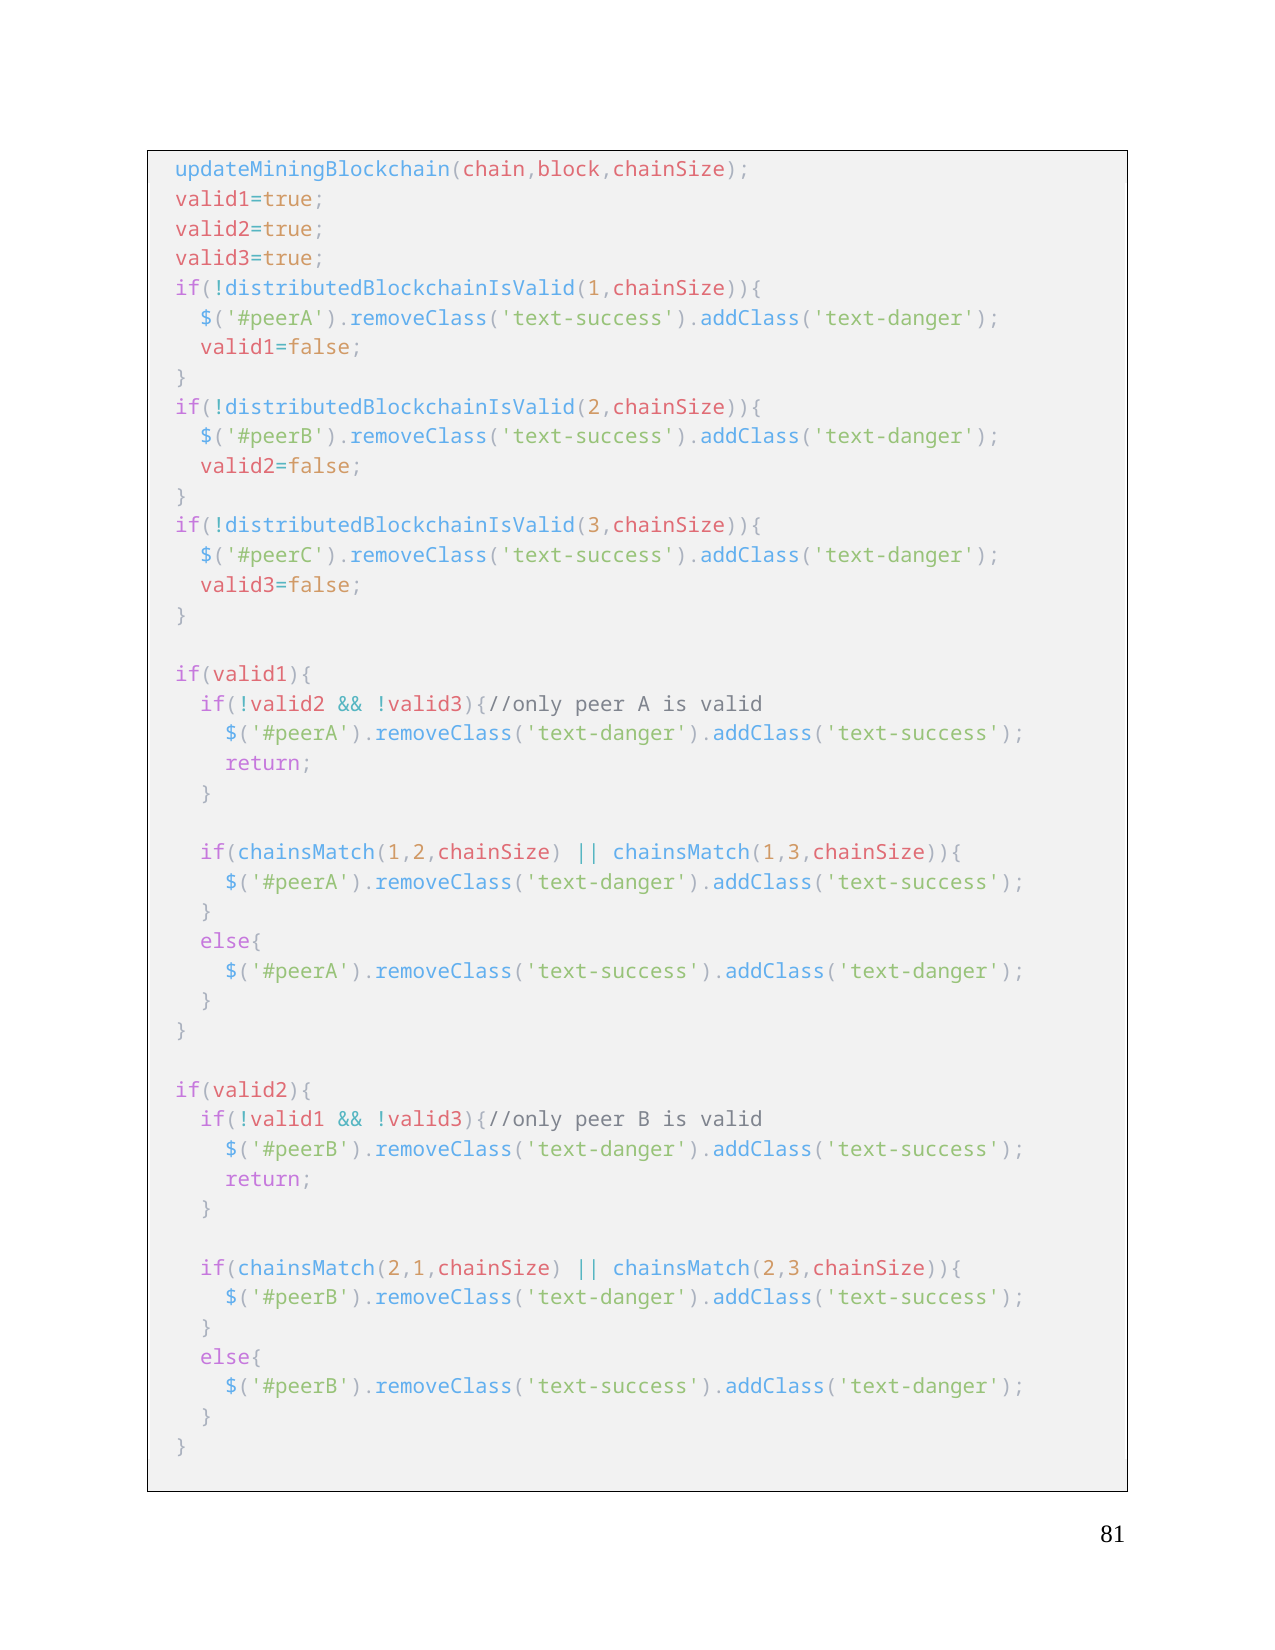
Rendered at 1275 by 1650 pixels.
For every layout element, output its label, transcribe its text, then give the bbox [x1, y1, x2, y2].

text if(chainsMatch(1,2,chainSize) || chainsMatch(1,3,chainSize)){ [150, 836, 1125, 866]
text if(valid2){ [150, 1073, 1125, 1103]
text } [150, 1311, 1125, 1341]
text return; [150, 1162, 1125, 1192]
text if(!distributedBlockchainIsValid(2,chainSize)){ [150, 391, 1125, 420]
text } [150, 1400, 1125, 1430]
text } [150, 1192, 1125, 1222]
text valid1=false; [150, 331, 1125, 361]
text } [150, 1430, 1125, 1456]
text $('#peerA').removeClass('text-danger').addClass('text-success'); [150, 717, 1125, 747]
text valid3=true; [150, 242, 1125, 272]
text } [150, 895, 1125, 925]
text valid3=false; [150, 569, 1125, 598]
text if(chainsMatch(2,1,chainSize) || chainsMatch(2,3,chainSize)){ [150, 1252, 1125, 1281]
text } [150, 1014, 1125, 1044]
text if(!distributedBlockchainIsValid(1,chainSize)){ [150, 272, 1125, 302]
text } [150, 598, 1125, 628]
text if(valid1){ [150, 658, 1125, 687]
text } [150, 984, 1125, 1014]
text } [150, 361, 1125, 391]
text valid2=false; [150, 450, 1125, 480]
text return; [150, 747, 1125, 777]
text if(!distributedBlockchainIsValid(3,chainSize)){ [150, 509, 1125, 539]
text valid1=true; [150, 183, 1125, 212]
text $('#peerB').removeClass('text-success').addClass('text-danger'); [150, 420, 1125, 450]
text $('#peerB').removeClass('text-danger').addClass('text-success'); [150, 1133, 1125, 1162]
text $('#peerA').removeClass('text-success').addClass('text-danger'); [150, 302, 1125, 331]
text if(!valid2 && !valid3){//only peer A is valid [150, 687, 1125, 717]
text else{ [150, 1341, 1125, 1370]
text valid2=true; [150, 212, 1125, 242]
text else{ [150, 925, 1125, 955]
text $('#peerA').removeClass('text-success').addClass('text-danger'); [150, 955, 1125, 984]
text } [150, 480, 1125, 509]
text if(!valid1 && !valid3){//only peer B is valid [150, 1103, 1125, 1133]
text } [150, 777, 1125, 806]
text $('#peerB').removeClass('text-danger').addClass('text-success'); [150, 1281, 1125, 1311]
text $('#peerA').removeClass('text-danger').addClass('text-success'); [150, 866, 1125, 895]
text $('#peerB').removeClass('text-success').addClass('text-danger'); [150, 1370, 1125, 1400]
text updateMiningBlockchain(chain,block,chainSize); [148, 151, 1127, 183]
text $('#peerC').removeClass('text-success').addClass('text-danger'); [150, 539, 1125, 569]
